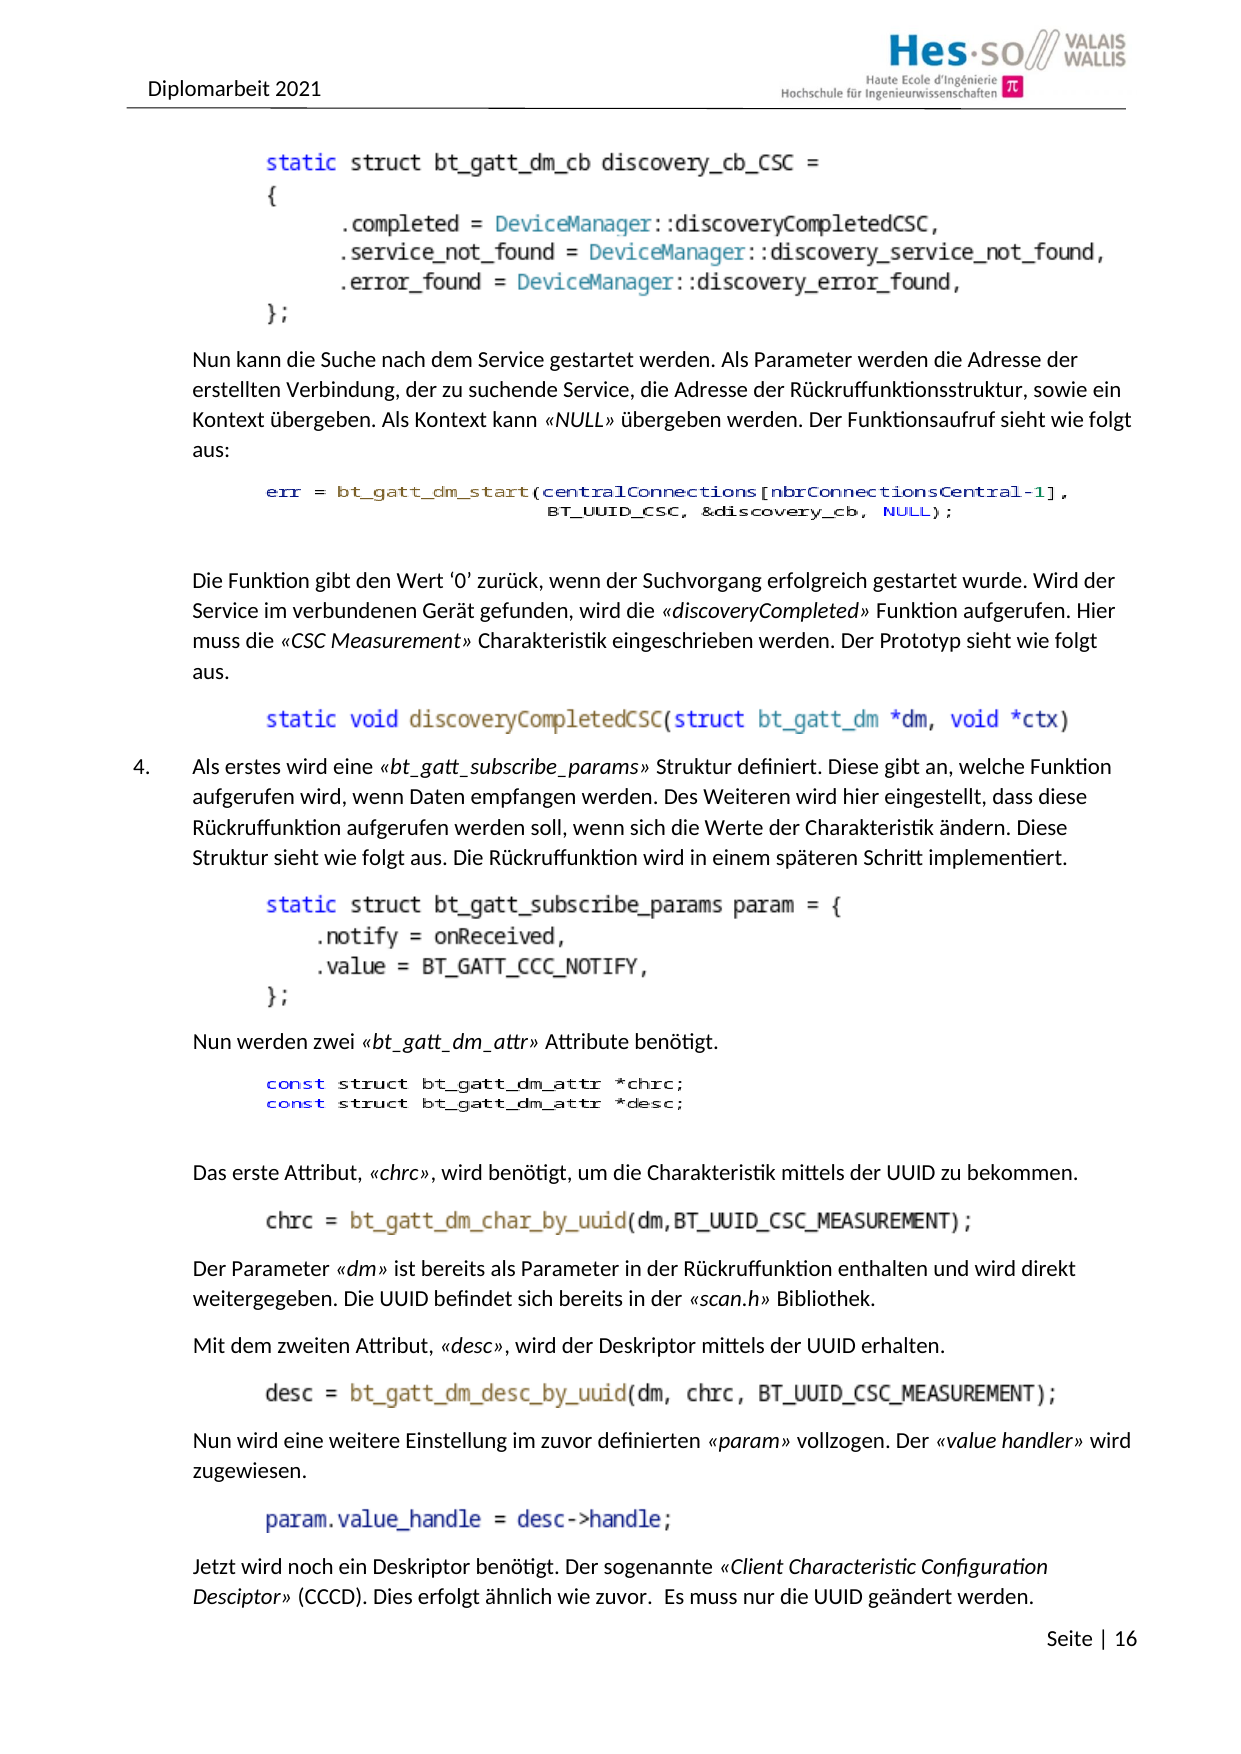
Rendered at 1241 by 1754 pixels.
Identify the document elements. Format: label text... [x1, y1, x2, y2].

text Mit dem zweiten Attribut, «desc», wird der Deskriptor mittels der UUID erhalten. [193, 1331, 1137, 1359]
text Nun werden zwei «bt_gatt_dm_attr» Attribute benötigt. [148, 1027, 1137, 1056]
text Der Parameter «dm» ist bereits als Parameter in der Rückruffunktion enthalten und wird direkt weitergegeben. Die UUID befindet sich bereits in der «scan.h» Bibliothek. [193, 1254, 1137, 1312]
text Nun wird eine weitere Einstellung im zuvor definierten «param» vollzogen. Der «value handler» wird zugewiesen. [193, 1426, 1137, 1484]
picture [771, 12, 1137, 119]
text Nun kann die Suche nach dem Service gestartet werden. Als Parameter werden die Adresse der erstellten Verbindung, der zu suchende Service, die Adresse der Rückruffunktionsstruktur, sowie ein Kontext übergeben. Als Kontext kann «NULL» übergeben werden. Der Funktionsaufruf sieht wie folgt aus: [192, 345, 1137, 463]
text Jetzt wird noch ein Deskriptor benötigt. Der sogenannte «Client Characteristic Configuration Desciptor» (CCCD). Dies erfolgt ähnlich wie zuvor. Es muss nur die UUID geändert werden. [193, 1552, 1137, 1610]
text Das erste Attribut, «chrc», wird benötigt, um die Charakteristik mittels der UUID zu bekommen. [148, 1158, 1137, 1186]
list Als erstes wird eine «bt_gatt_subscribe_params» Struktur definiert. Diese gibt an, welche Funktion aufgerufen wird, wenn Daten empfangen werden. Des Weiteren wird hier eingestellt, dass diese Rückruffunktion aufgerufen werden soll, wenn sich die Werte der Charakteristik ändern. Diese Struktur sieht wie folgt aus. Die Rückruffunktion wird in einem späteren Schritt implementiert. [133, 752, 1137, 871]
text Die Funktion gibt den Wert ‘0’ zurück, wenn der Suchvorgang erfolgreich gestartet wurde. Wird der Service im verbundenen Gerät gefunden, wird die «discoveryCompleted» Funktion aufgerufen. Hier muss die «CSC Measurement» Charakteristik eingeschrieben werden. Der Prototyp sieht wie folgt aus. [192, 566, 1137, 685]
